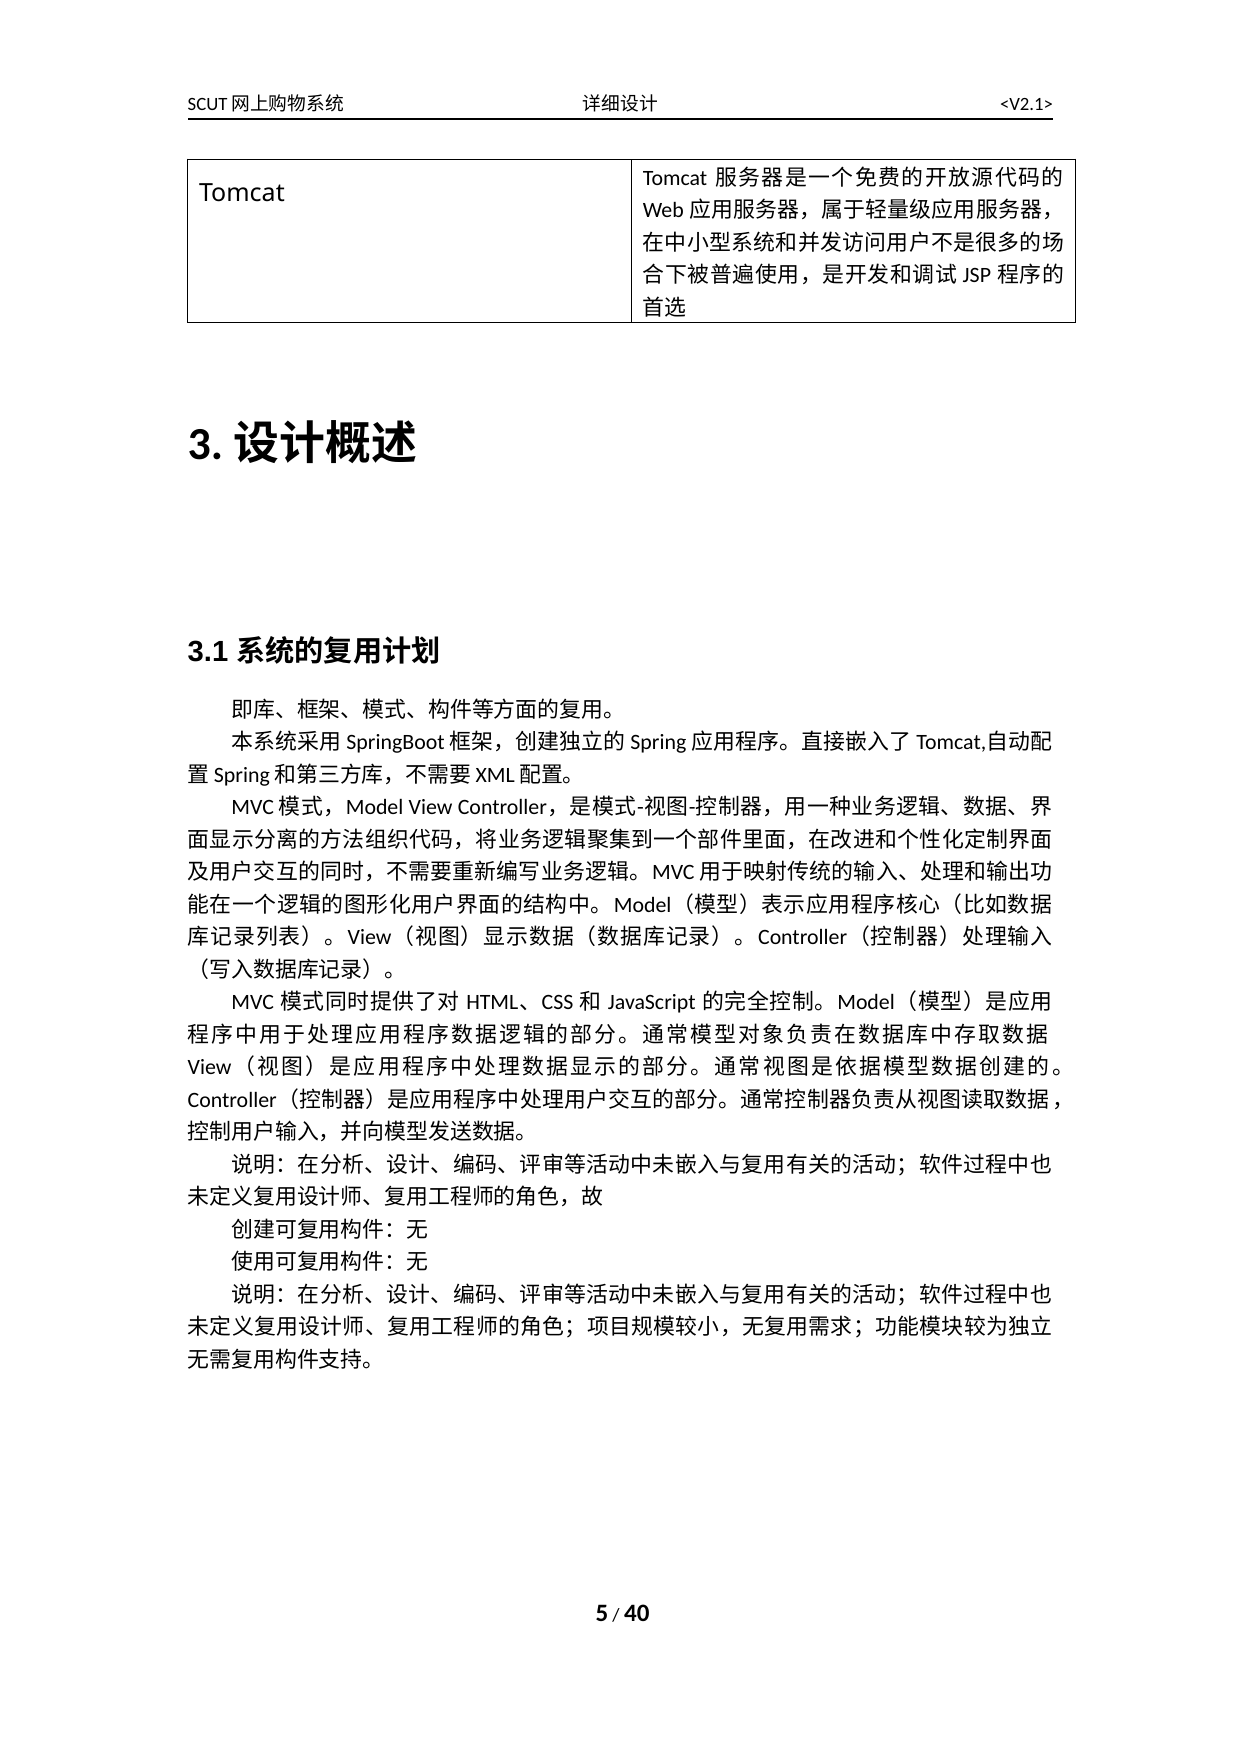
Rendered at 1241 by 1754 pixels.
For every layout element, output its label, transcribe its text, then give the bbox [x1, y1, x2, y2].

table_cell Tomcat [188, 160, 631, 322]
text MVC 模式同时提供了对 HTML、CSS 和 JavaScript 的完全控制。Model（模型）是应用程序中用于处理应用程序数据逻辑的部分。通常模型对象负责在数据库中存取数据。View（视图）是应用程序中处理数据显示的部分。通常视图是依据模型数据创建的。Controller（控制器）是应用程序中处理用户交互的部分。通常控制器负责从视图读取数据，控制用户输入，并向模型发送数据。 [187, 984, 1053, 1146]
text 创建可复用构件：无 [187, 1211, 1053, 1244]
text MVC模式，Model View Controller，是模式-视图-控制器，用一种业务逻辑、数据、界面显示分离的方法组织代码，将业务逻辑聚集到一个部件里面，在改进和个性化定制界面及用户交互的同时，不需要重新编写业务逻辑。MVC用于映射传统的输入、处理和输出功能在一个逻辑的图形化用户界面的结构中。Model（模型）表示应用程序核心（比如数据库记录列表）。View（视图）显示数据（数据库记录）。Controller（控制器）处理输入（写入数据库记录）。 [187, 789, 1053, 984]
subtitle 3. 设计概述 [187, 391, 1053, 488]
text 说明：在分析、设计、编码、评审等活动中未嵌入与复用有关的活动；软件过程中也未定义复用设计师、复用工程师的角色，故 [187, 1146, 1053, 1211]
text 即库、框架、模式、构件等方面的复用。 [187, 691, 1053, 724]
subtitle 3.1 系统的复用计划 [187, 616, 1053, 681]
text 本系统采用SpringBoot框架，创建独立的Spring应用程序。直接嵌入了Tomcat,自动配置Spring和第三方库，不需要XML配置。 [187, 724, 1053, 789]
text 说明：在分析、设计、编码、评审等活动中未嵌入与复用有关的活动；软件过程中也未定义复用设计师、复用工程师的角色；项目规模较小，无复用需求；功能模块较为独立，无需复用构件支持。 [187, 1276, 1053, 1374]
table_cell Tomcat 服务器是一个免费的开放源代码的Web 应用服务器，属于轻量级应用服务器，在中小型系统和并发访问用户不是很多的场合下被普遍使用，是开发和调试JSP 程序的首选 [632, 160, 1075, 322]
text 使用可复用构件：无 [187, 1244, 1053, 1276]
